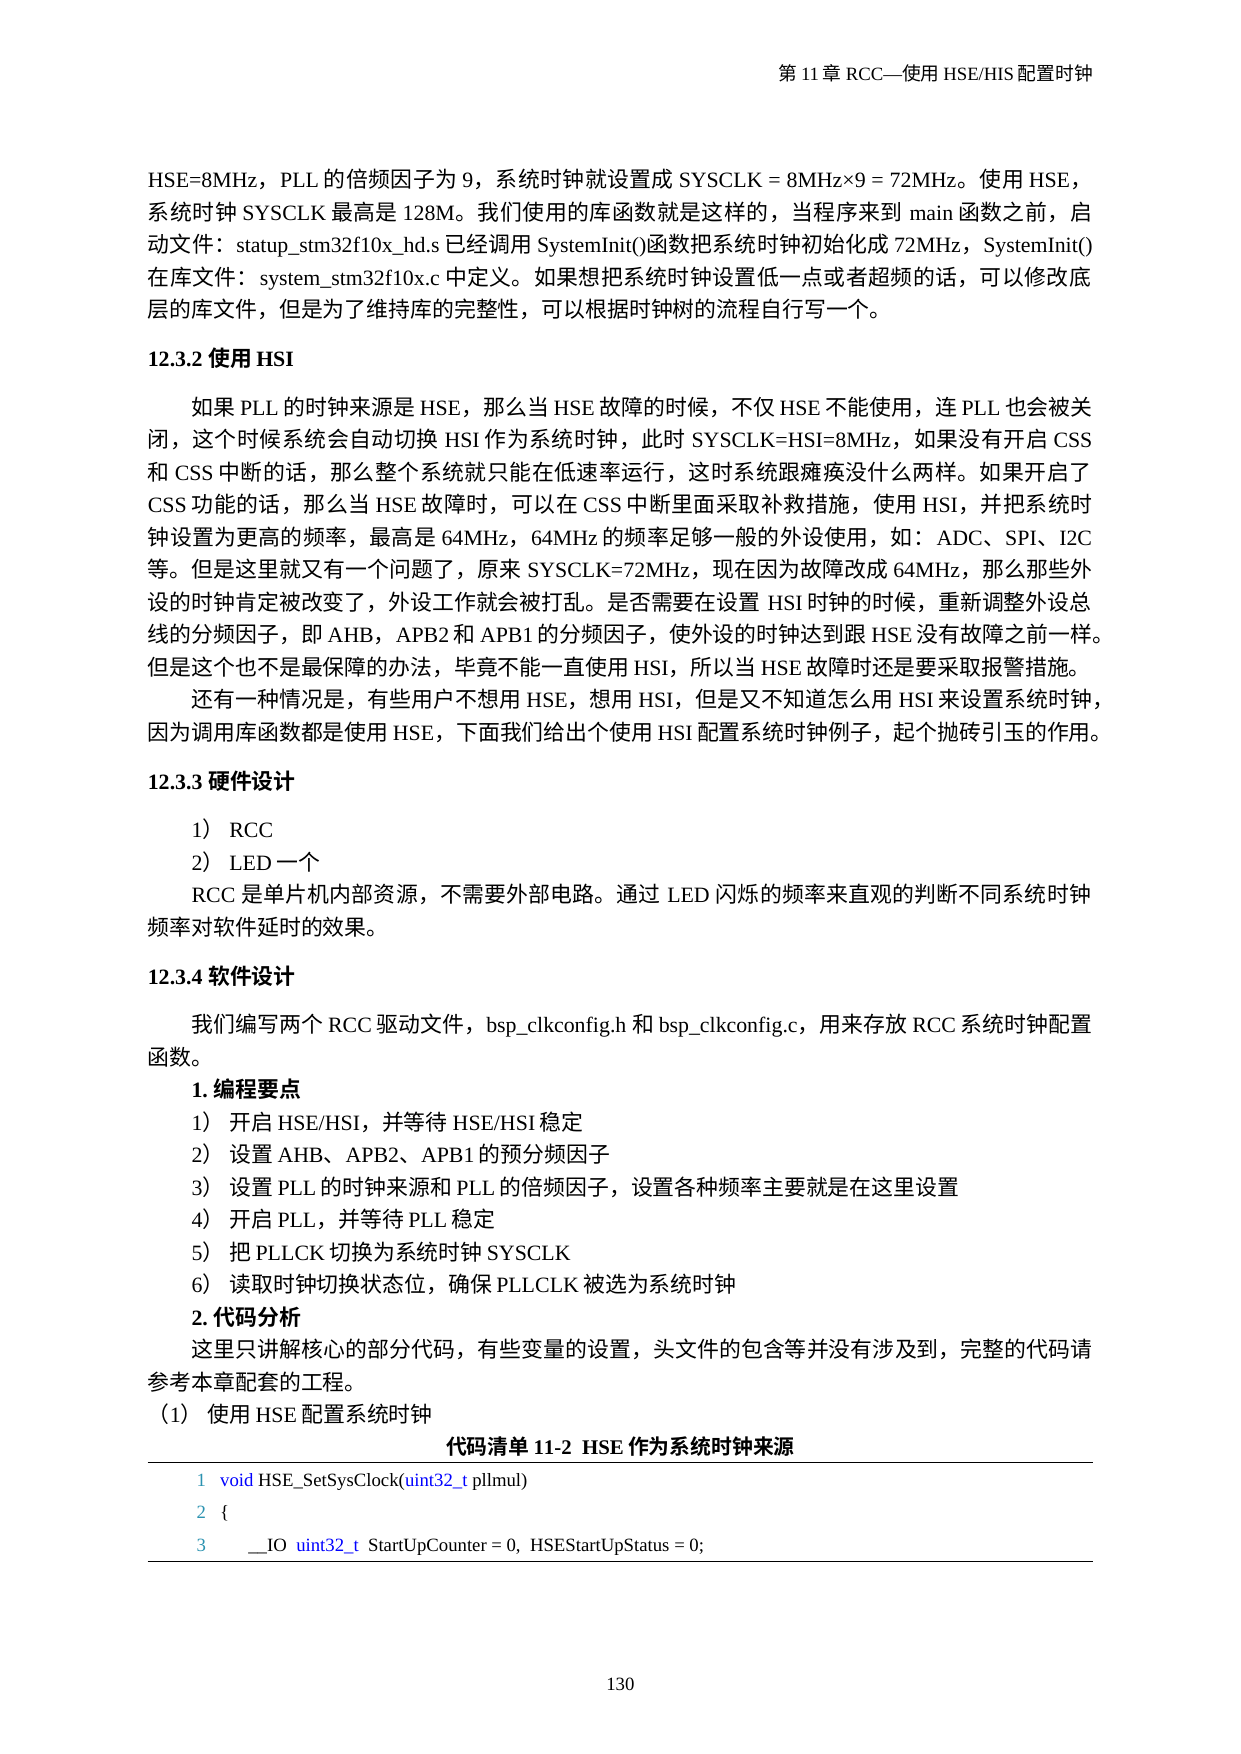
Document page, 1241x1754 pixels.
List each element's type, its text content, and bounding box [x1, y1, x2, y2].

list LED一个 [191, 844, 1092, 877]
list 设置PLL的时钟来源和PLL的倍频因子，设置各种频率主要就是在这里设置 [191, 1169, 1092, 1202]
text 还有一种情况是，有些用户不想用HSE，想用HSI，但是又不知道怎么用HSI来设置系统时钟，因为调用库函数都是使用HSE，下面我们给出个使用HSI配置系统时钟例子，起个抛砖引玉的作用。 [148, 682, 1092, 747]
subtitle 使用HSI [148, 341, 1092, 373]
list 代码分析 [191, 1299, 1092, 1332]
list 设置AHB、APB2、APB1的预分频因子 [191, 1137, 1092, 1169]
list 开启PLL，并等待PLL稳定 [191, 1202, 1092, 1234]
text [148, 162, 1092, 324]
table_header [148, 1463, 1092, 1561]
text 我们编写两个RCC驱动文件，bsp_clkconfig.h 和bsp_clkconfig.c，用来存放RCC系统时钟配置函数。 [148, 1007, 1092, 1072]
list 读取时钟切换状态位，确保PLLCLK被选为系统时钟 [191, 1267, 1092, 1299]
list 使用HSE配置系统时钟 [148, 1397, 1092, 1429]
list 编程要点 [191, 1072, 1092, 1104]
list 开启HSE/HSI，并等待 HSE/HSI稳定 [191, 1104, 1092, 1137]
subtitle 硬件设计 [148, 763, 1092, 796]
text RCC 是单片机内部资源，不需要外部电路。通过LED 闪烁的频率来直观的判断不同系统时钟频率对软件延时的效果。 [148, 877, 1092, 942]
list RCC [191, 812, 1092, 844]
list 把PLLCK切换为系统时钟SYSCLK [191, 1234, 1092, 1267]
text 这里只讲解核心的部分代码，有些变量的设置，头文件的包含等并没有涉及到，完整的代码请参考本章配套的工程。 [148, 1332, 1092, 1397]
subtitle 软件设计 [148, 958, 1092, 991]
text 代码清单11-2 HSE作为系统时钟来源 [148, 1429, 1092, 1462]
text 如果PLL的时钟来源是HSE，那么当HSE故障的时候，不仅HSE不能使用，连PLL也会被关闭，这个时候系统会自动切换HSI作为系统时钟，此时SYSCLK=HSI=8MHz，如果没有开启CSS和CSS中断的话，那么整个系统就只能在低速率运行，这时系统跟瘫痪没什么两样。如果开启了CSS功能的话，那么当HSE故障时，可以在CSS中断里面采取补救措施，使用HSI，并把系统时钟设置为更高的频率，最高是64MHz，64MHz的频率足够一般的外设使用，如：ADC、SPI、I2C等。但是这里就又有一个问题了，原来SYSCLK=72MHz，现在因为故障改成64MHz，那么那些外设的时钟肯定被改变了，外设工作就会被打乱。是否需要在设置HSI时钟的时候，重新调整外设总线的分频因子，即AHB，APB2和APB1的分频因子，使外设的时钟达到跟HSE没有故障之前一样。但是这个也不是最保障的办法，毕竟不能一直使用HSI，所以当HSE故障时还是要采取报警措施。 [148, 389, 1092, 682]
